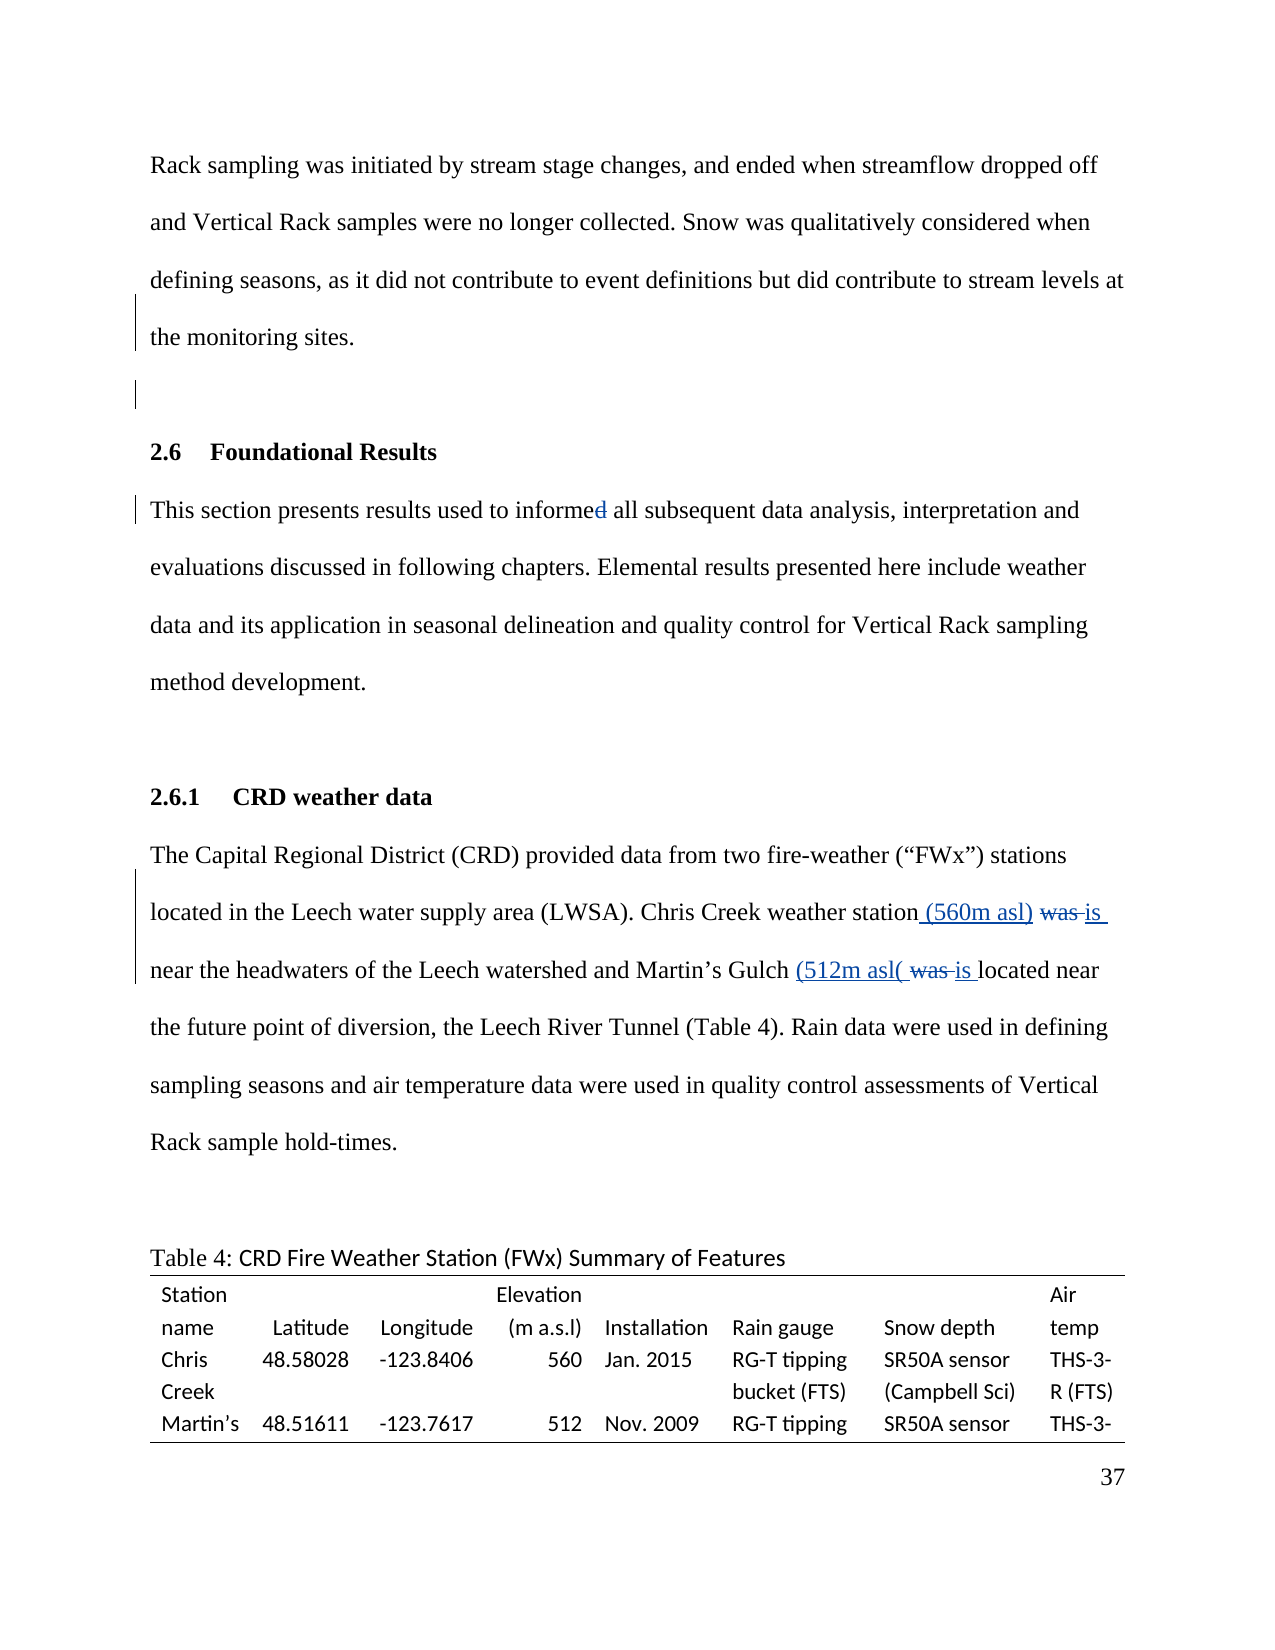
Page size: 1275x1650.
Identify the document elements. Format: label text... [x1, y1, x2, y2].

text Table 4: CRD Fire Weather Station (FWx) Summary of Features [150, 1242, 1125, 1275]
table_header Longitude [360, 1281, 484, 1345]
table_cell 48.58028 [251, 1345, 360, 1409]
table_header Station name [150, 1281, 251, 1345]
subtitle Foundational Results [150, 437, 1125, 466]
table_cell 560 [485, 1345, 593, 1409]
table_cell Jan. 2015 [593, 1345, 721, 1409]
table_header Rain gauge [721, 1281, 873, 1345]
table_header Snow depth [873, 1281, 1038, 1345]
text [150, 150, 1125, 351]
table_cell Nov. 2009 [593, 1410, 721, 1442]
table_cell 512 [485, 1410, 593, 1442]
subtitle CRD weather data [150, 782, 1125, 811]
table_header Elevation (m a.s.l) [485, 1281, 593, 1345]
table_cell -123.8406 [360, 1345, 484, 1409]
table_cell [873, 1410, 1038, 1442]
table_header Installation [593, 1281, 721, 1345]
table_header Latitude [251, 1281, 360, 1345]
text The Capital Regional District (CRD) provided data from two fire-weather (“FWx”) stations located in the Leech water supply area (LWSA). Chris Creek weather station near the headwaters of the Leech watershed and Martin’s Gulch located near the future point of diversion, the Leech River Tunnel (Table 4). Rain data were used in defining sampling seasons and air temperature data were used in quality control assessments of Vertical Rack sample hold-times. [150, 840, 1125, 1156]
table_cell Martin’s Gulch [150, 1410, 251, 1442]
table_cell -123.7617 [360, 1410, 484, 1442]
table_cell RG-T tipping bucket (FTS) [721, 1345, 873, 1409]
table_cell SR50A sensor (Campbell Sci) [873, 1345, 1038, 1409]
text This section presents results used to informe all subsequent data analysis, interpretation and evaluations discussed in following chapters. Elemental results presented here include weather data and its application in seasonal delineation and quality control for Vertical Rack sampling method development. [150, 495, 1125, 696]
table_header Air temp [1039, 1281, 1125, 1345]
table_cell Chris Creek [150, 1345, 251, 1409]
table_cell THS-3-1 (FTS) [1039, 1410, 1125, 1442]
table_cell THS-3-R (FTS) [1039, 1345, 1125, 1409]
table_cell 48.51611 [251, 1410, 360, 1442]
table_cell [721, 1410, 873, 1442]
